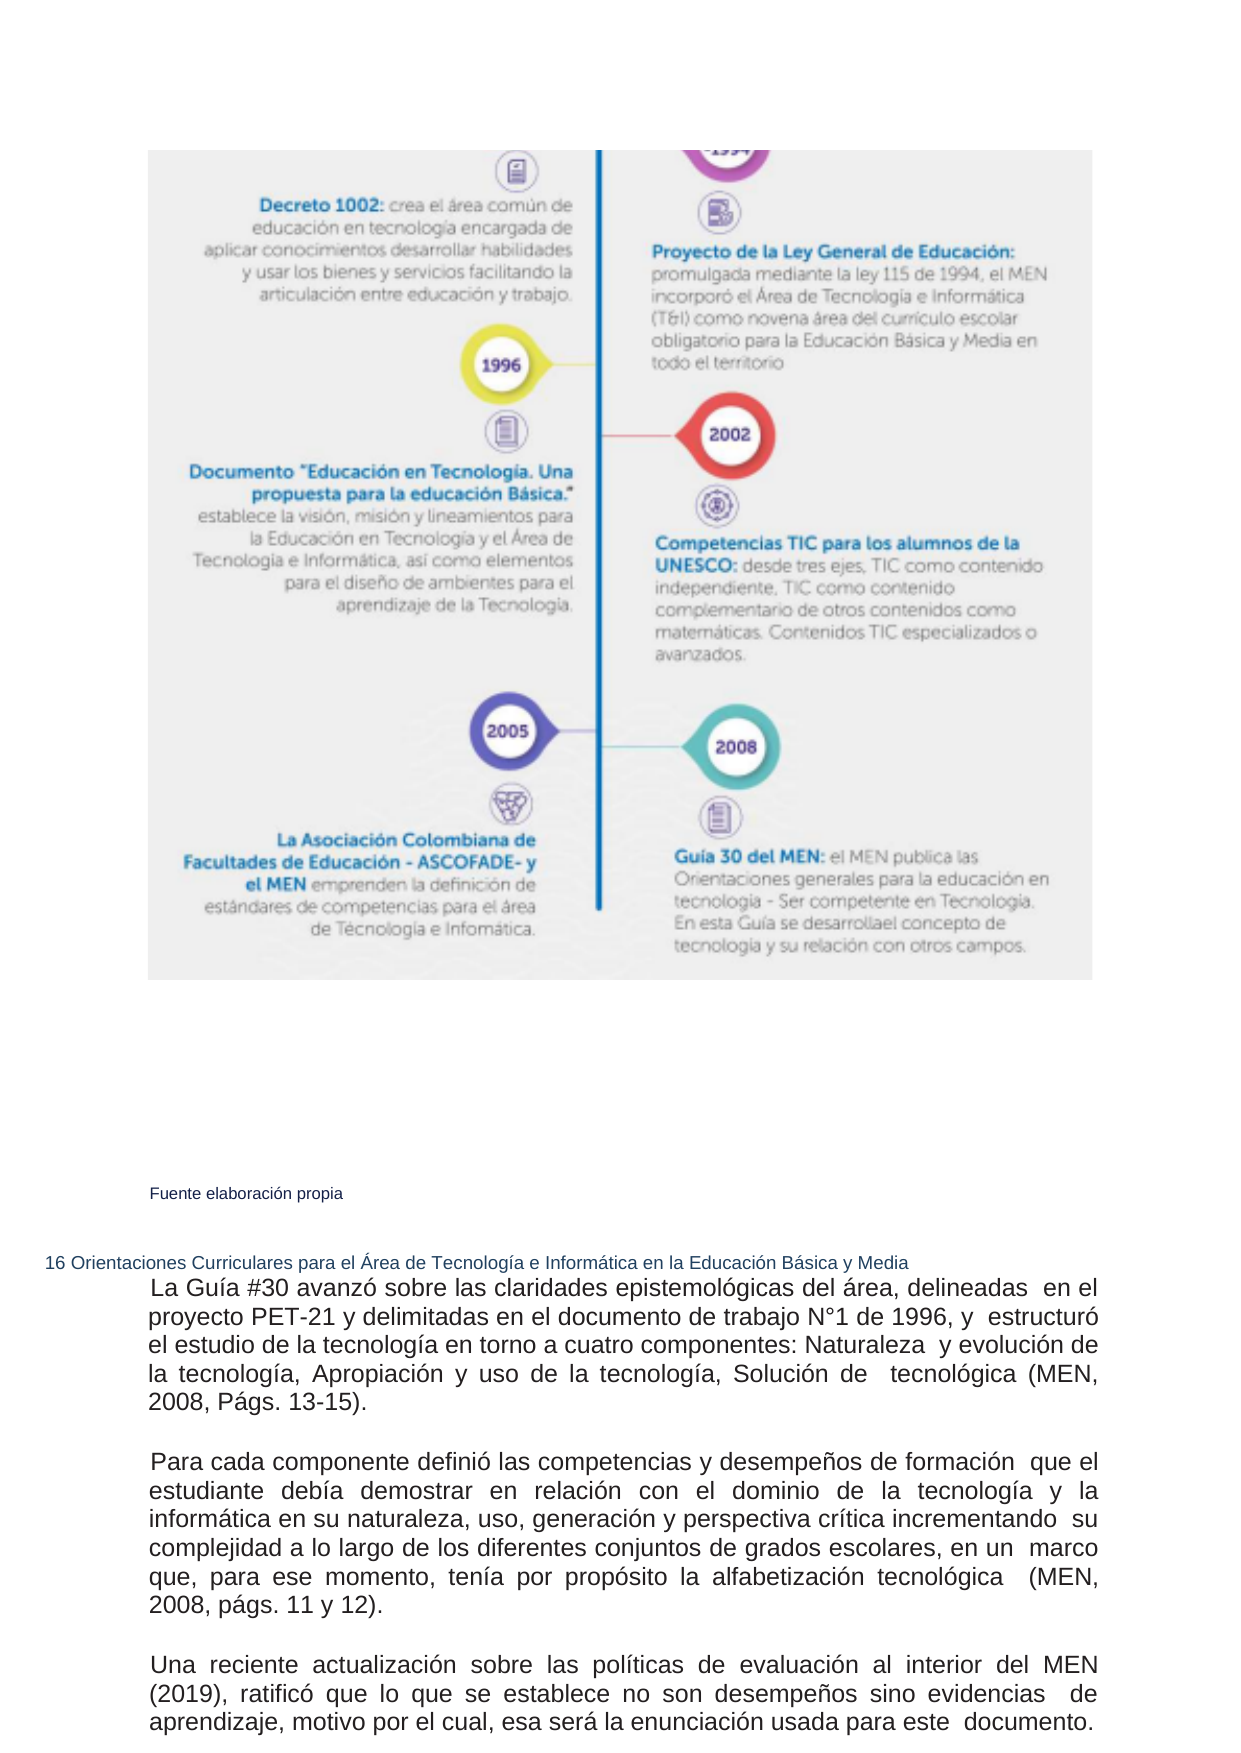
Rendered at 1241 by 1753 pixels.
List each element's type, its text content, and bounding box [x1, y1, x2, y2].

picture [147, 150, 1093, 980]
text Fuente elaboración propia [148, 980, 1093, 1203]
text Para cada componente definió las competencias y desempeños de formación que el estudiante debía demostrar en relación con el dominio de la tecnología y la informática en su naturaleza, uso, generación y perspectiva crítica incrementando su complejidad a lo largo de los diferentes conjuntos de grados escolares, en un marco que, para ese momento, tenía por propósito la alfabetización tecnológica (MEN, 2008, págs. 11 y 12). [149, 1448, 1100, 1619]
text 16 Orientaciones Curriculares para el Área de Tecnología e Informática en la Educación Básica y Media [44, 1252, 1188, 1273]
text Una reciente actualización sobre las políticas de evaluación al interior del MEN (2019), ratificó que lo que se establece no son desempeños sino evidencias de aprendizaje, motivo por el cual, esa será la enunciación usada para este documento. [149, 1651, 1100, 1736]
text La Guía #30 avanzó sobre las claridades epistemológicas del área, delineadas en el proyecto PET-21 y delimitadas en el documento de trabajo N°1 de 1996, y estructuró el estudio de la tecnología en torno a cuatro componentes: Naturaleza y evolución de la tecnología, Apropiación y uso de la tecnología, Solución de tecnológica (MEN, 2008, Págs. 13-15). [148, 1273, 1100, 1416]
